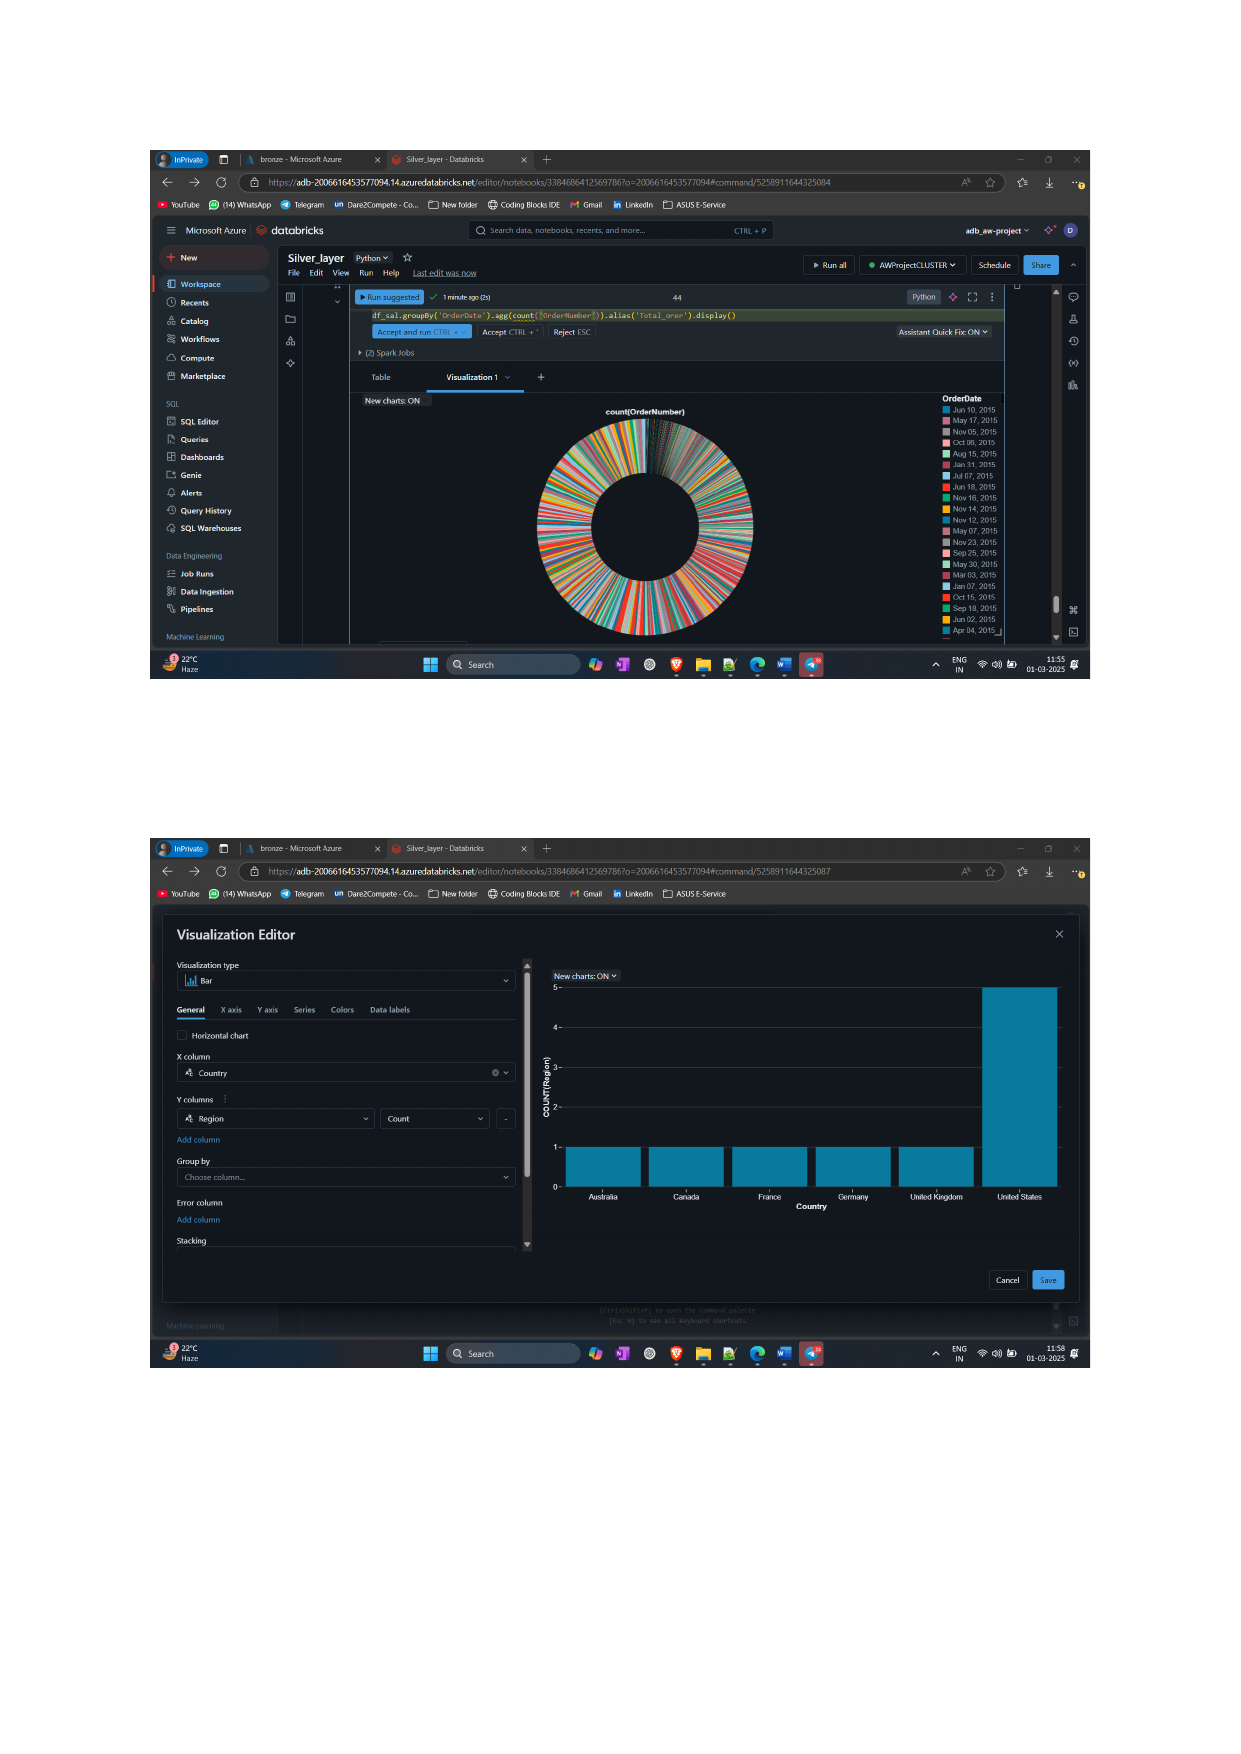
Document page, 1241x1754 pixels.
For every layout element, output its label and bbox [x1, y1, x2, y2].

picture [150, 838, 1091, 1368]
picture [150, 150, 1091, 679]
